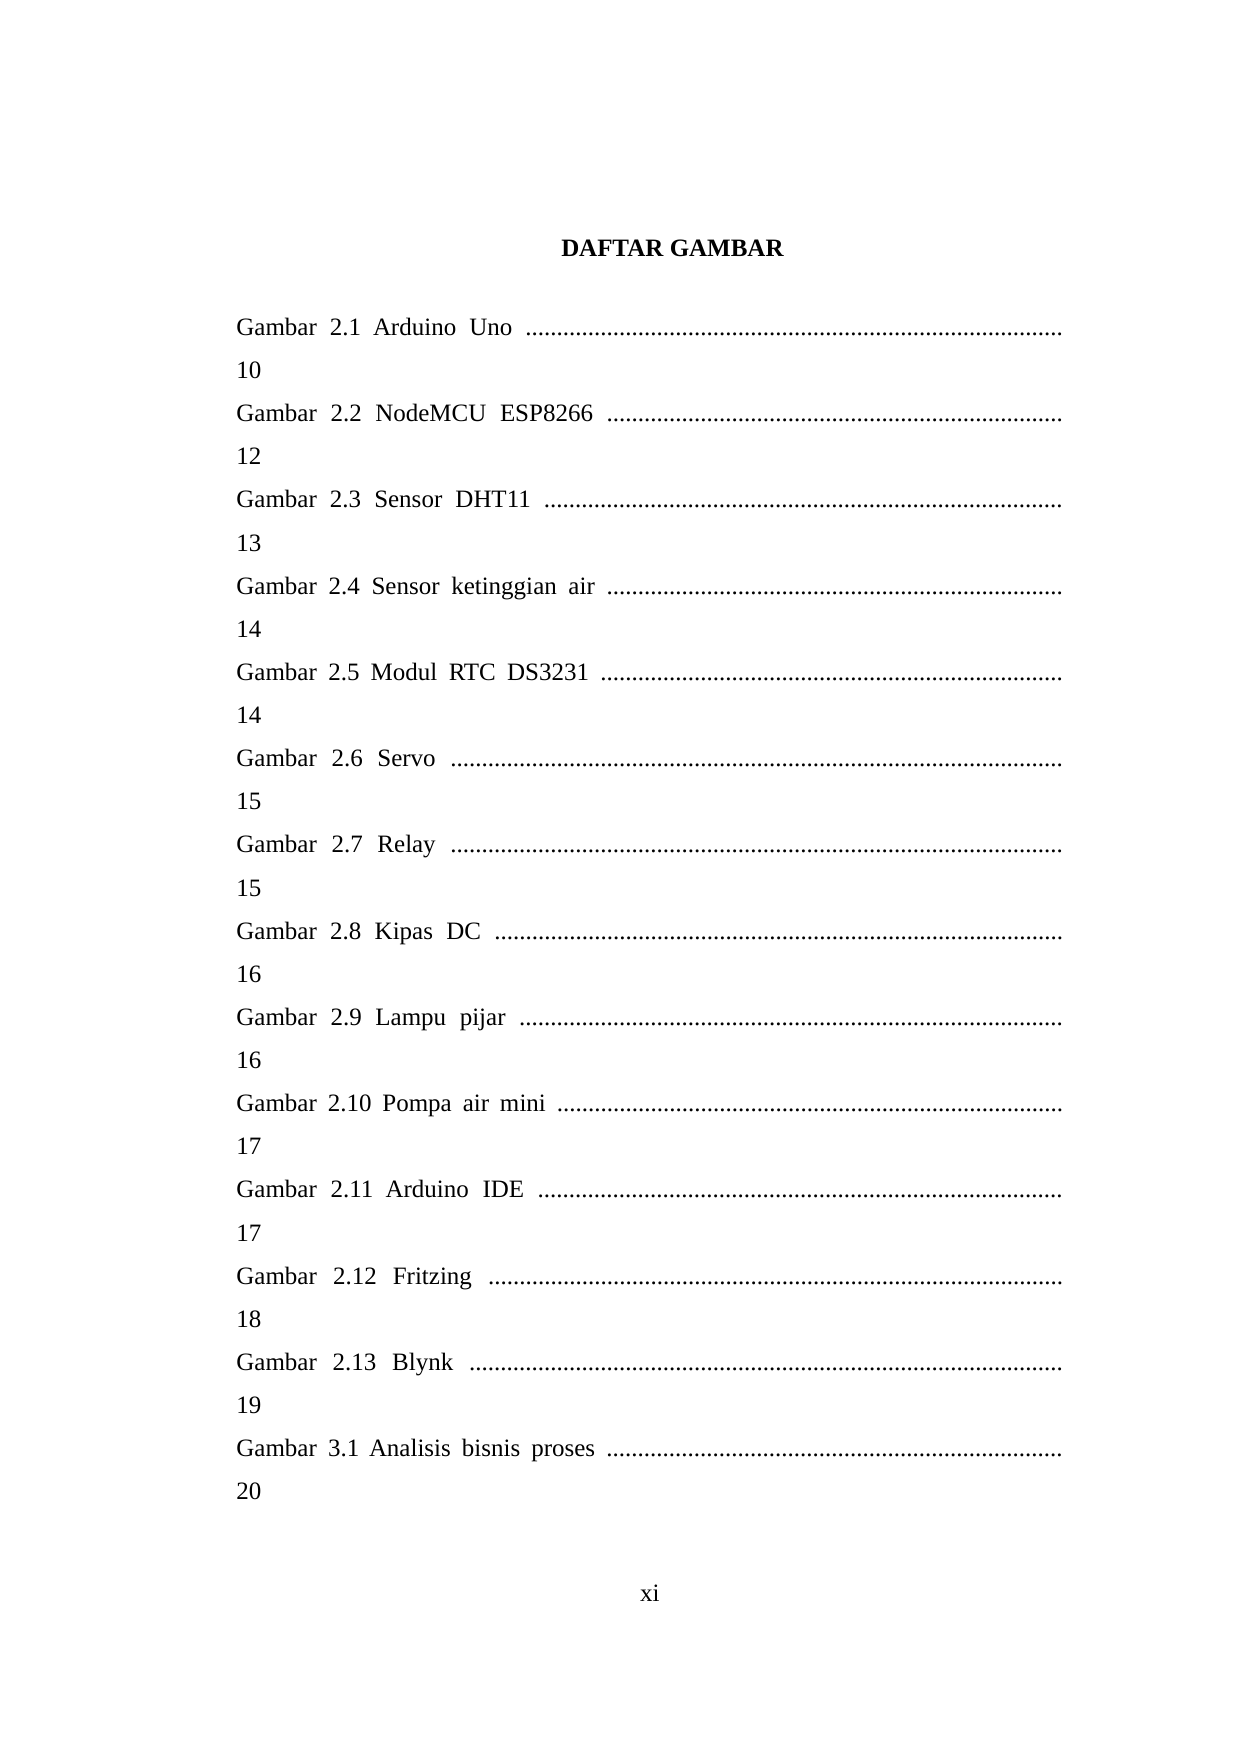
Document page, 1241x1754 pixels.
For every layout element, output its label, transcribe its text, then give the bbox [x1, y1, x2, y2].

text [236, 312, 1063, 1505]
subtitle DAFTAR GAMBAR [281, 233, 1063, 262]
